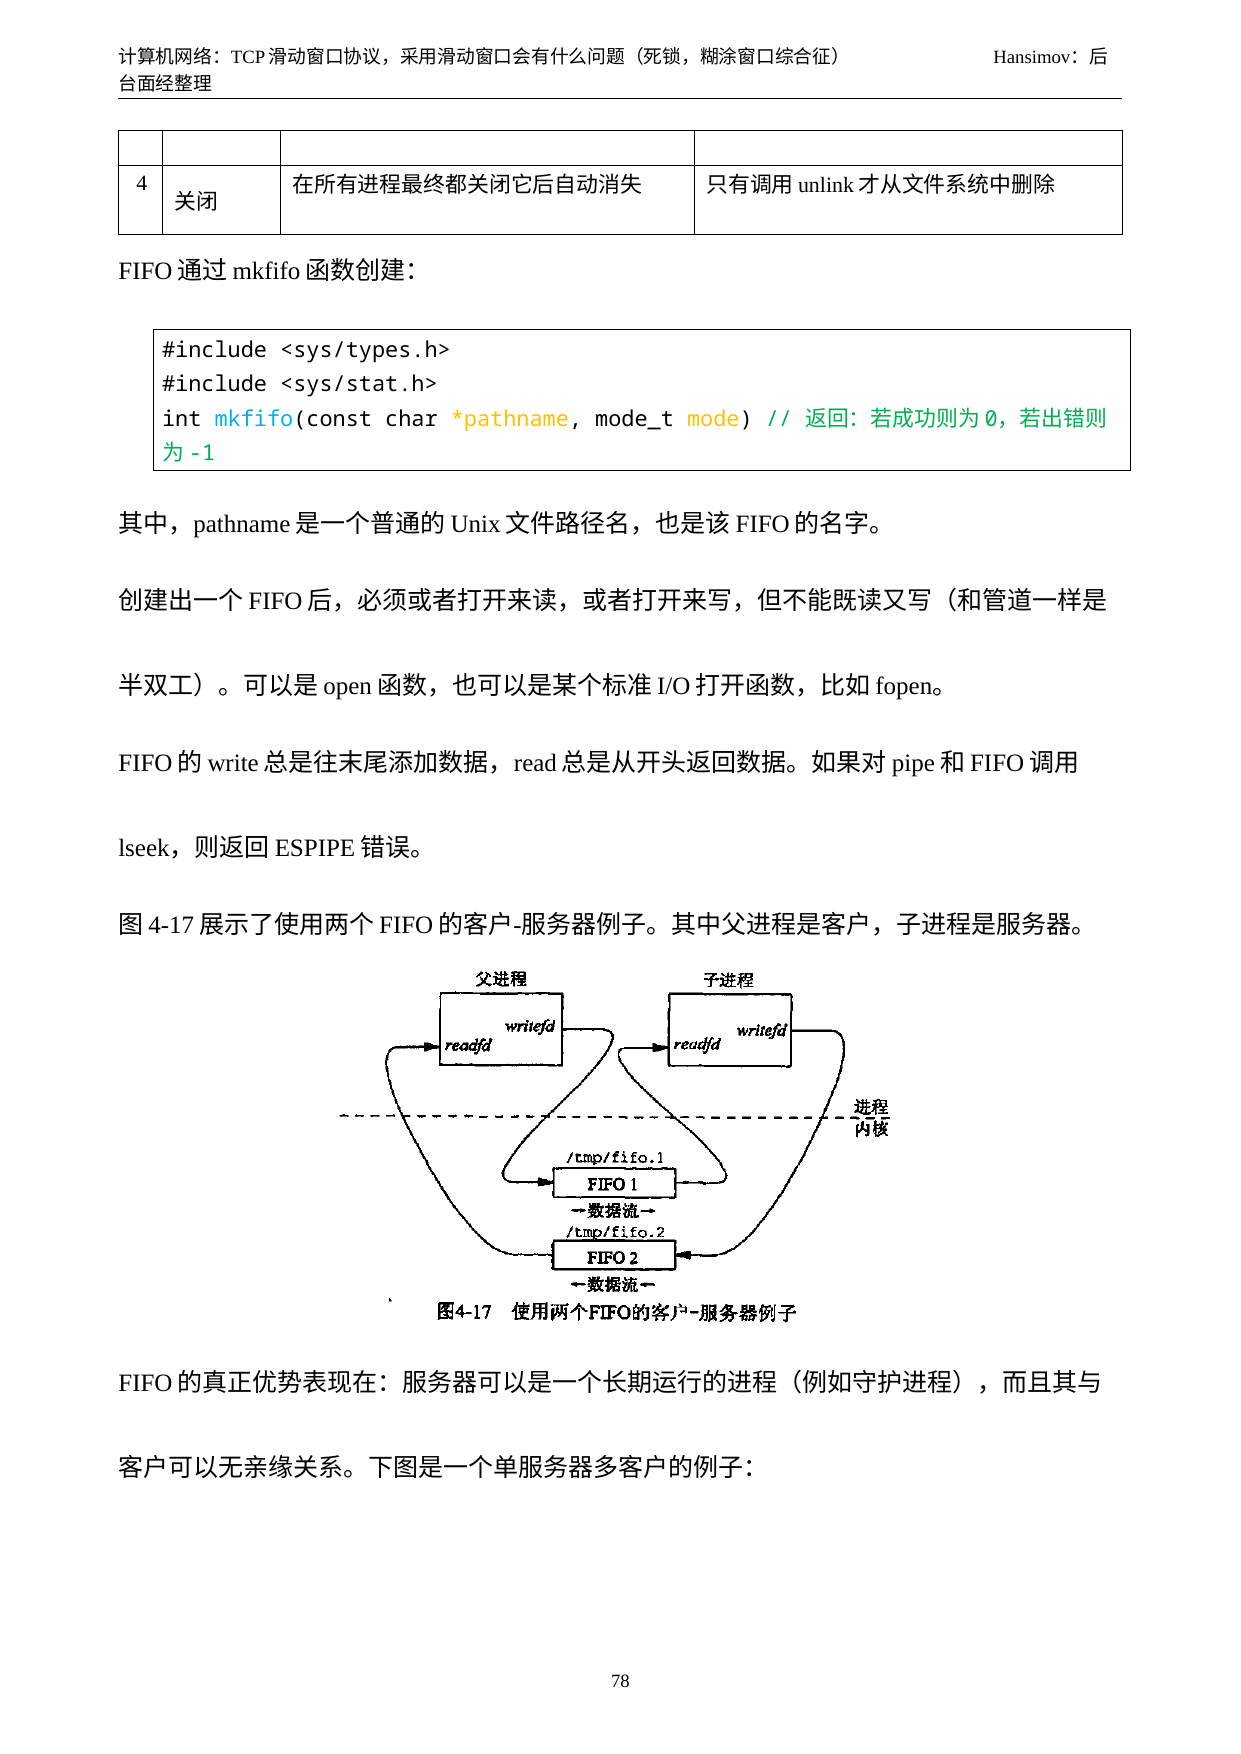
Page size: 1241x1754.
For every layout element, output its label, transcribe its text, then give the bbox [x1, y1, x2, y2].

list #include <sys/stat.h> [154, 363, 1130, 397]
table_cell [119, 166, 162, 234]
text 图4-17展示了使用两个FIFO的客户-服务器例子。其中父进程是客户，子进程是服务器。 [118, 889, 1122, 957]
text FIFO的真正优势表现在：服务器可以是一个长期运行的进程（例如守护进程），而且其与客户可以无亲缘关系。下图是一个单服务器多客户的例子： [118, 1346, 1122, 1499]
text 创建出一个FIFO后，必须或者打开来读，或者打开来写，但不能既读又写（和管道一样是半双工）。可以是open函数，也可以是某个标准I/O打开函数，比如fopen。 [118, 565, 1122, 718]
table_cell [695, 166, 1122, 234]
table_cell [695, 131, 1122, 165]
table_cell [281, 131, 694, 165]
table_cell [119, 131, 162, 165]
list int mkfifo(const char *pathname, mode_t mode) // 返回：若成功则为0，若出错则为 -1 [154, 397, 1130, 470]
list #include <sys/types.h> [154, 330, 1130, 363]
text 其中，pathname是一个普通的Unix文件路径名，也是该FIFO的名字。 [118, 488, 1122, 556]
text FIFO的write总是往末尾添加数据，read总是从开头返回数据。如果对pipe和FIFO调用lseek，则返回ESPIPE错误。 [118, 727, 1122, 879]
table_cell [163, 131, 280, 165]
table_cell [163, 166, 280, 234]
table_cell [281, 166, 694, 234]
text FIFO通过mkfifo函数创建： [118, 235, 1122, 303]
